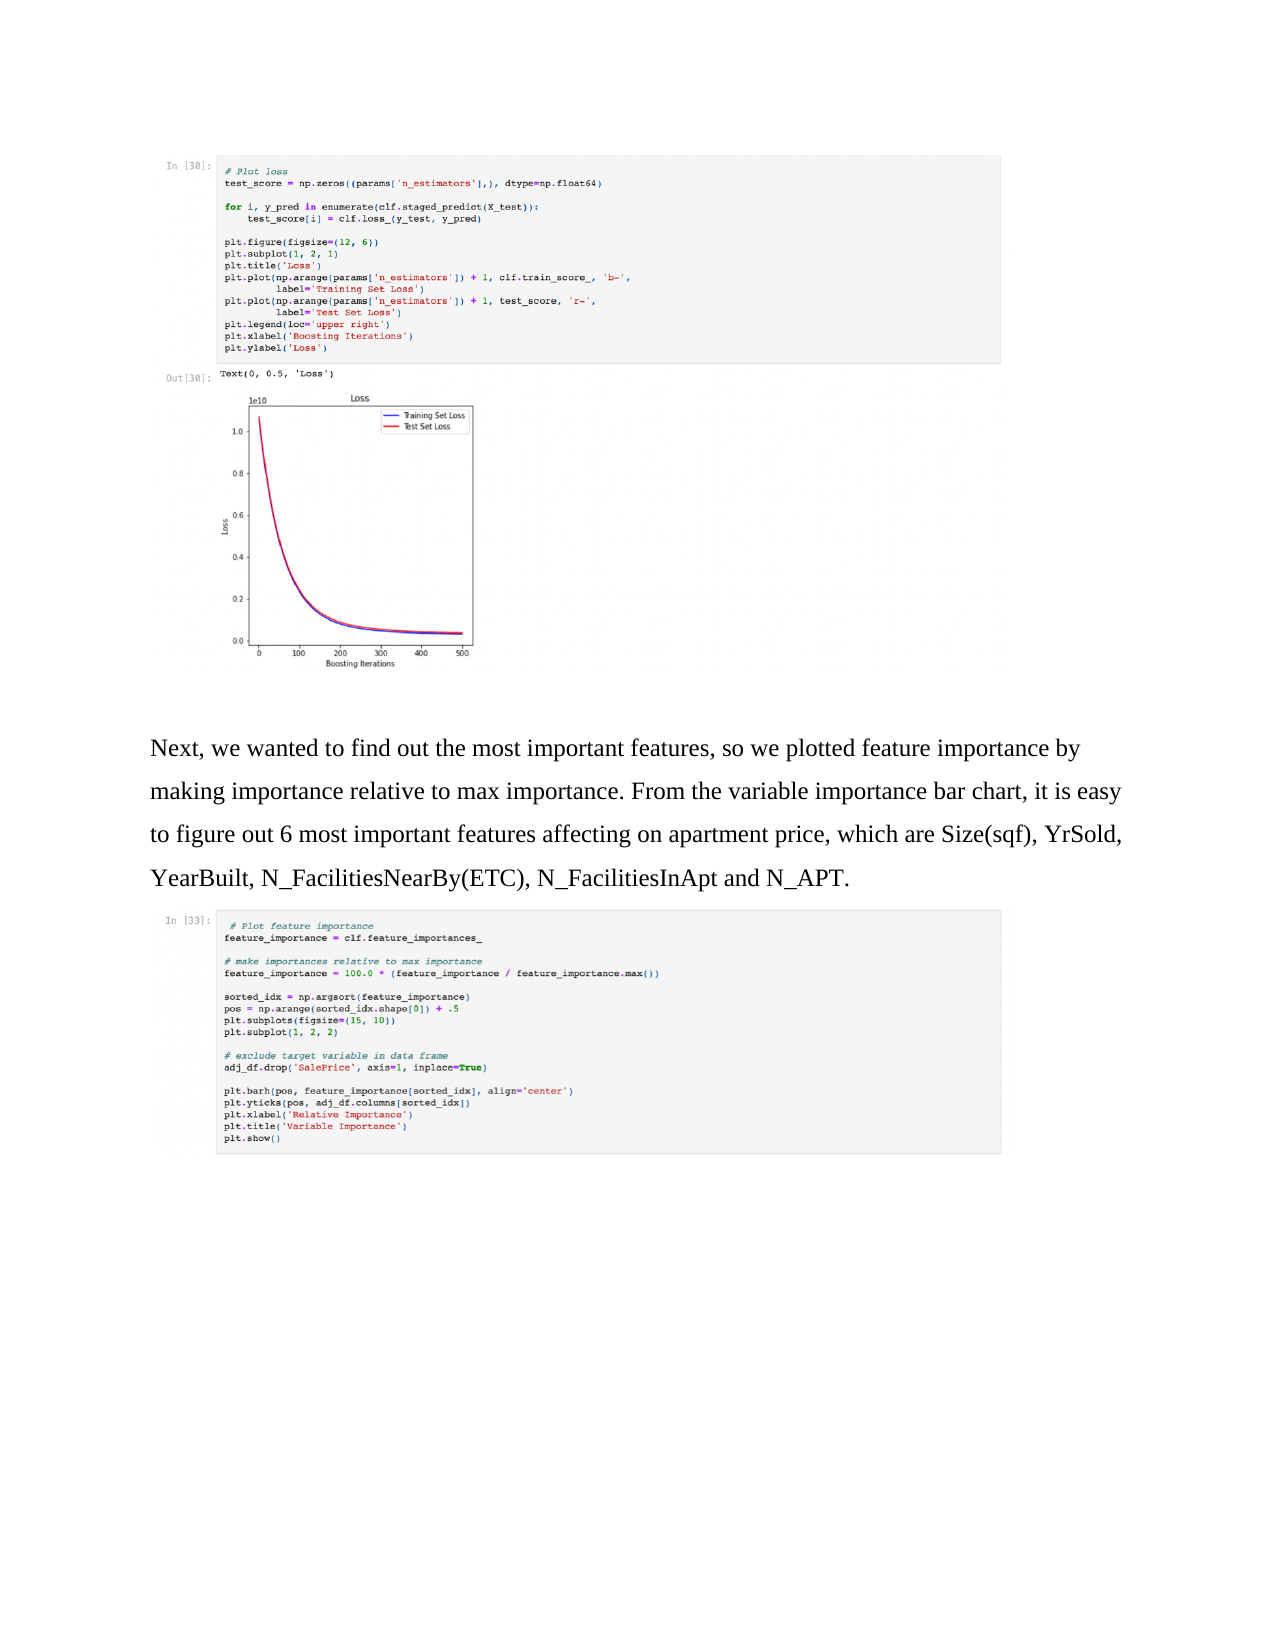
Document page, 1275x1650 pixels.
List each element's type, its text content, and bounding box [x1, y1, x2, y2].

picture [150, 150, 1016, 675]
text Next, we wanted to find out the most important features, so we plotted feature importance by making importance relative to max importance. From the variable importance bar chart, it is easy to figure out 6 most important features affecting on apartment price, which are Size(sqf), YrSold, YearBuilt, N_FacilitiesNearBy(ETC), N_FacilitiesInApt and N_APT. [150, 733, 1125, 891]
picture [150, 905, 1016, 1157]
